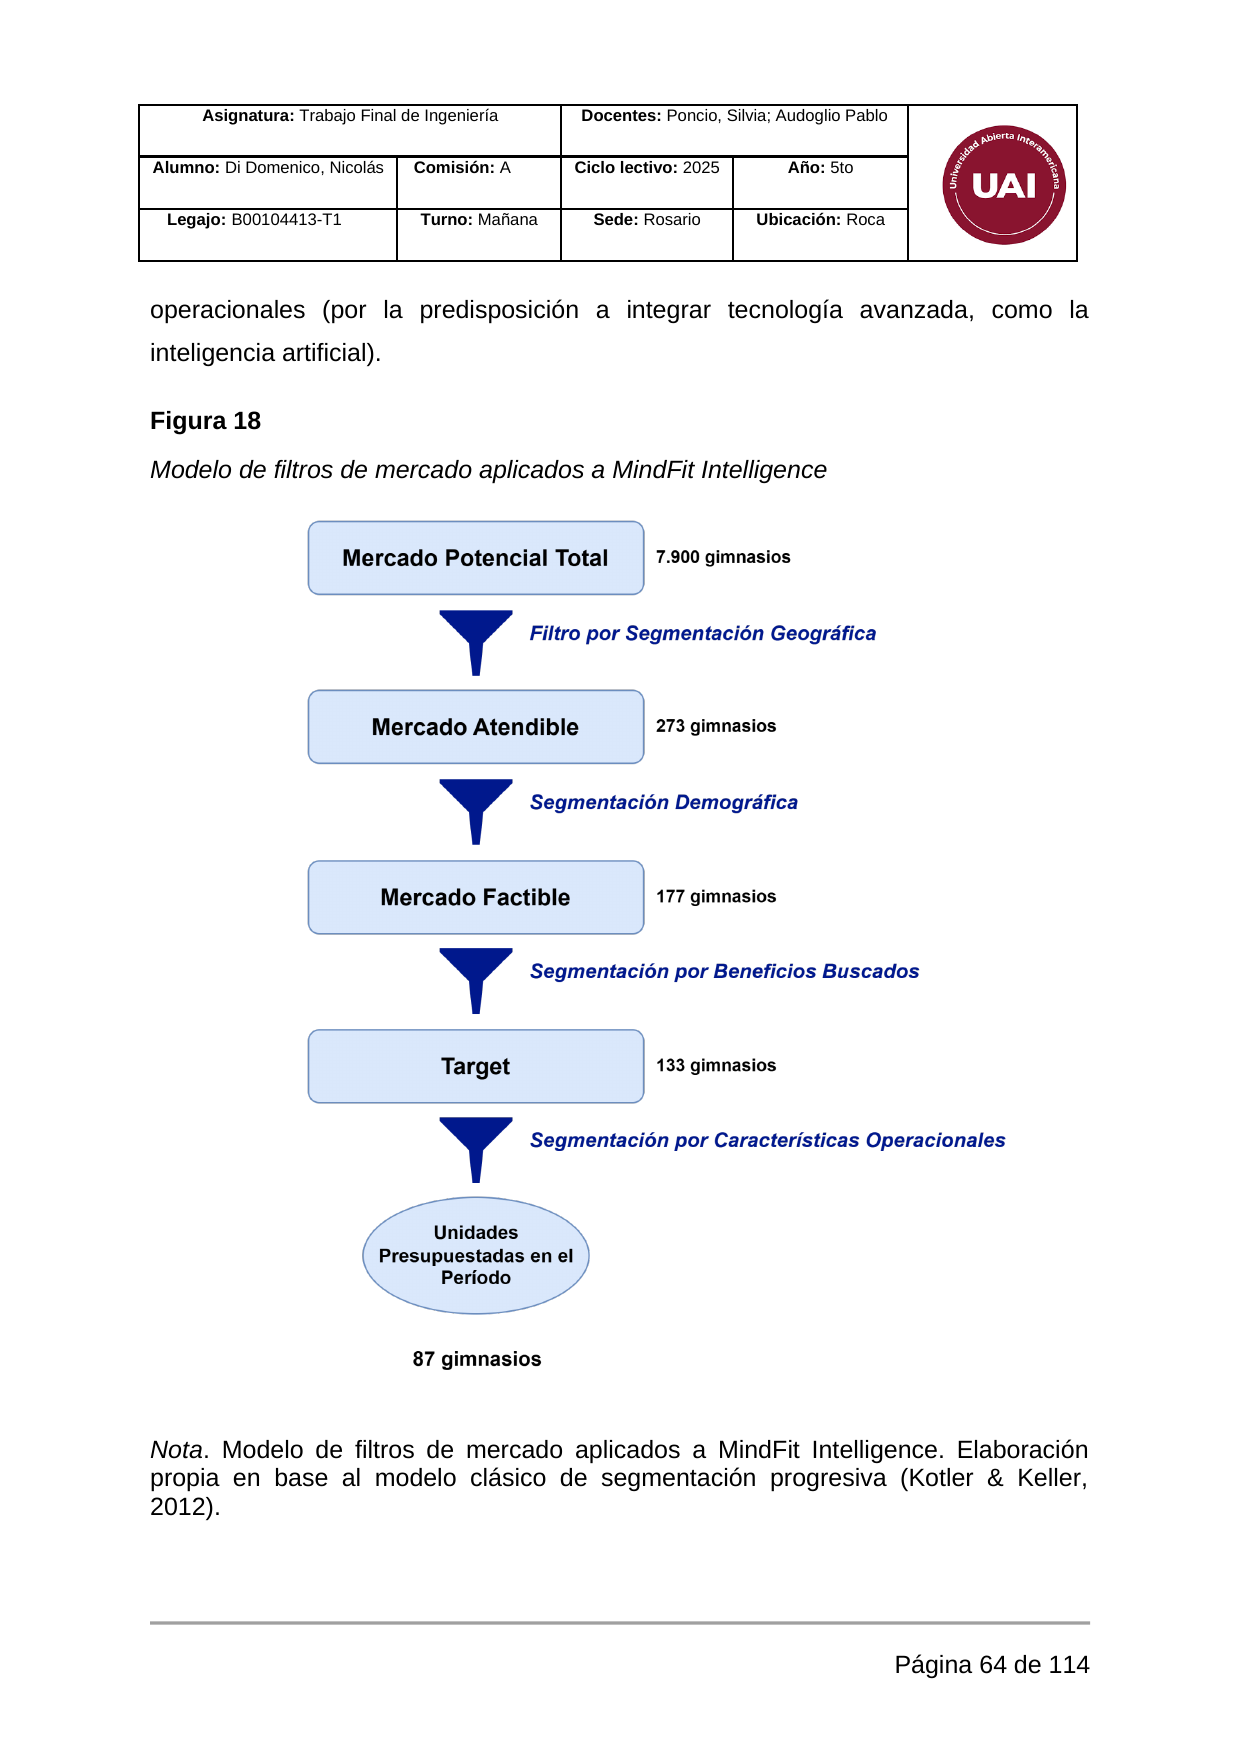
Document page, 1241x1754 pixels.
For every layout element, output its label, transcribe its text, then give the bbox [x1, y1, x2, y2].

picture [939, 118, 1068, 150]
picture [293, 507, 1023, 1396]
text Modelo de filtros de mercado aplicados a MindFit Intelligence [150, 456, 1090, 484]
text Nota. Modelo de filtros de mercado aplicados a MindFit Intelligence. Elaboración propia en base al modelo clásico de segmentación progresiva (Kotler & Keller, 2012). [150, 1434, 1090, 1521]
text Figura 18 [150, 406, 1090, 435]
